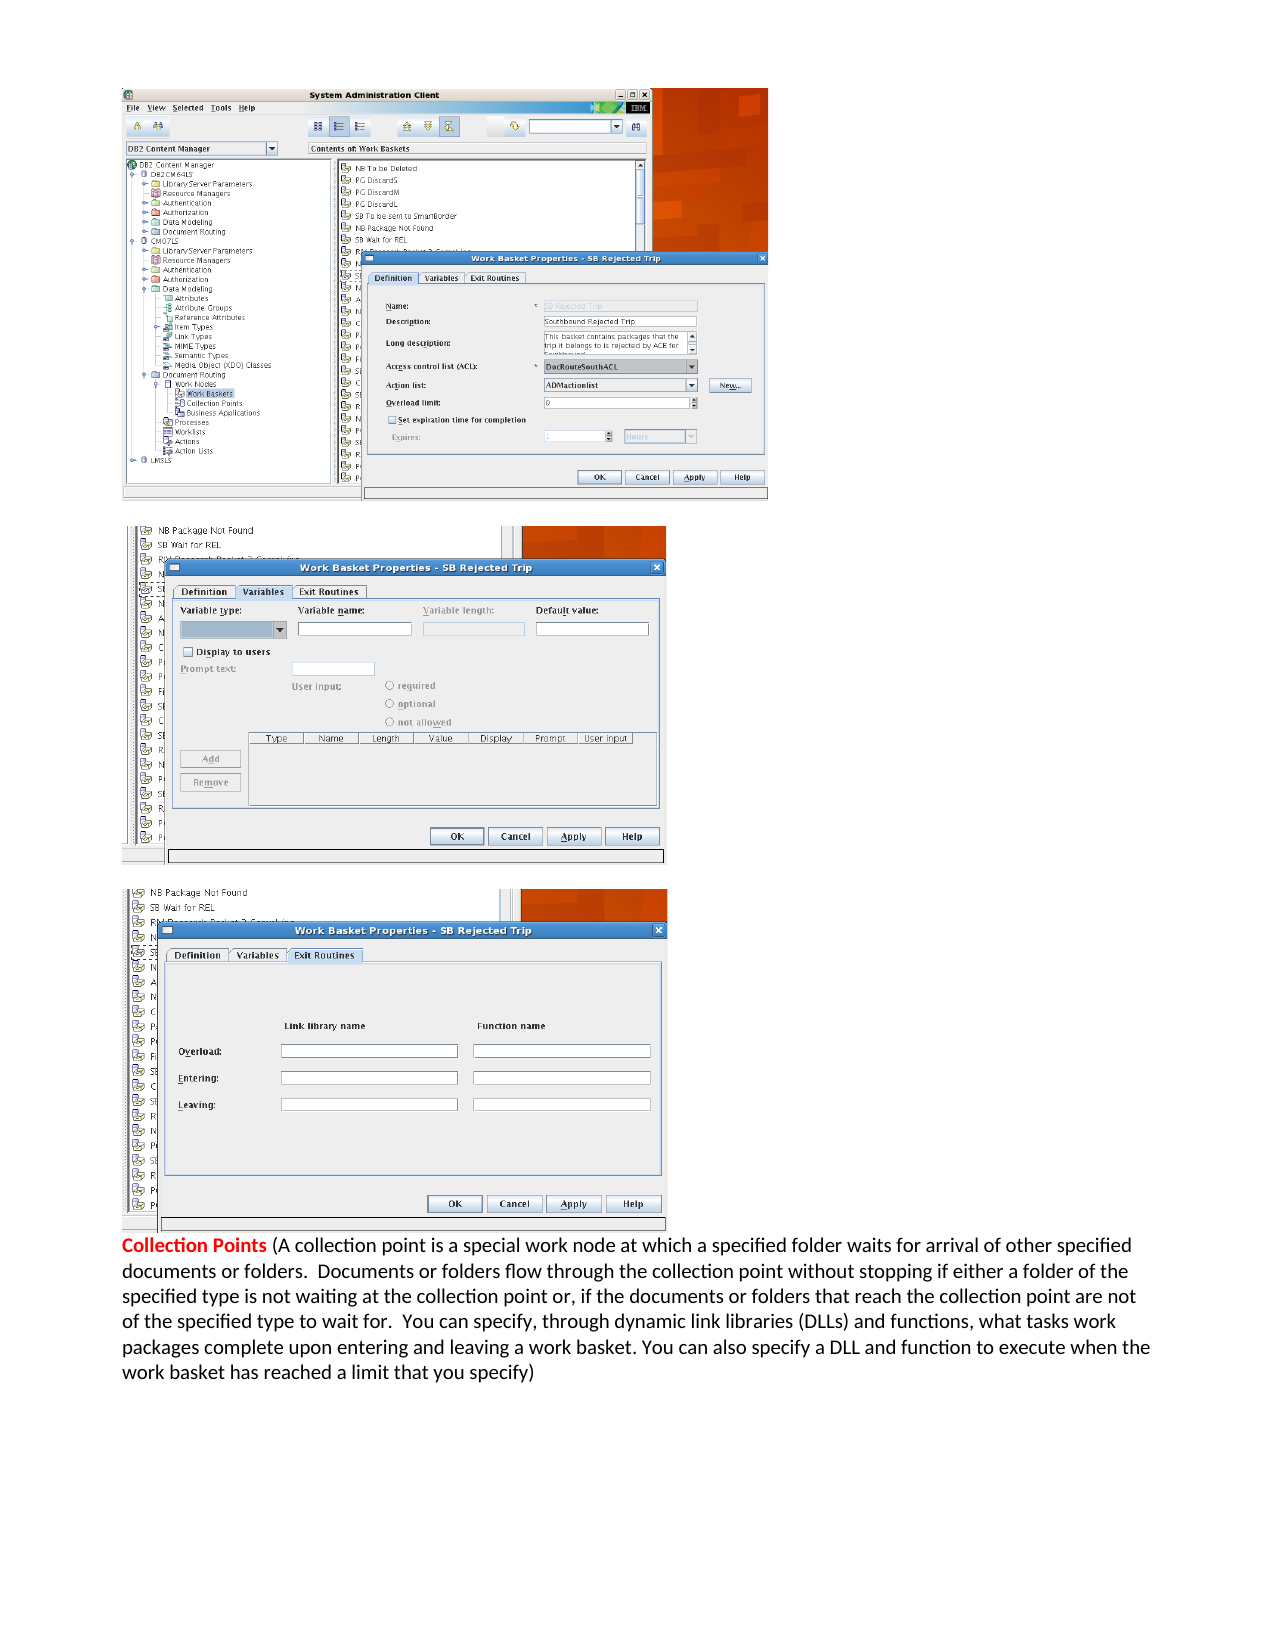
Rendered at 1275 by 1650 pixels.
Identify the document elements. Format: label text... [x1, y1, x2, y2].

picture [121, 88, 769, 501]
picture [121, 889, 668, 1233]
picture [121, 526, 667, 865]
text documents or folders. Documents or folders flow through the collection point without stopping if either a folder of the specified type is not waiting at the collection point or, if the documents or folders that reach the collection point are not of the specified type to wait for. You can specify, through dynamic link libraries (DLLs) and functions, what tasks work packages complete upon entering and leaving a work basket. You can also specify a DLL and function to execute when the work basket has reached a limit that you specify) [122, 1258, 1152, 1385]
text Collection Points (A collection point is a special work node at which a specified folder waits for arrival of other specified [122, 1232, 1152, 1258]
